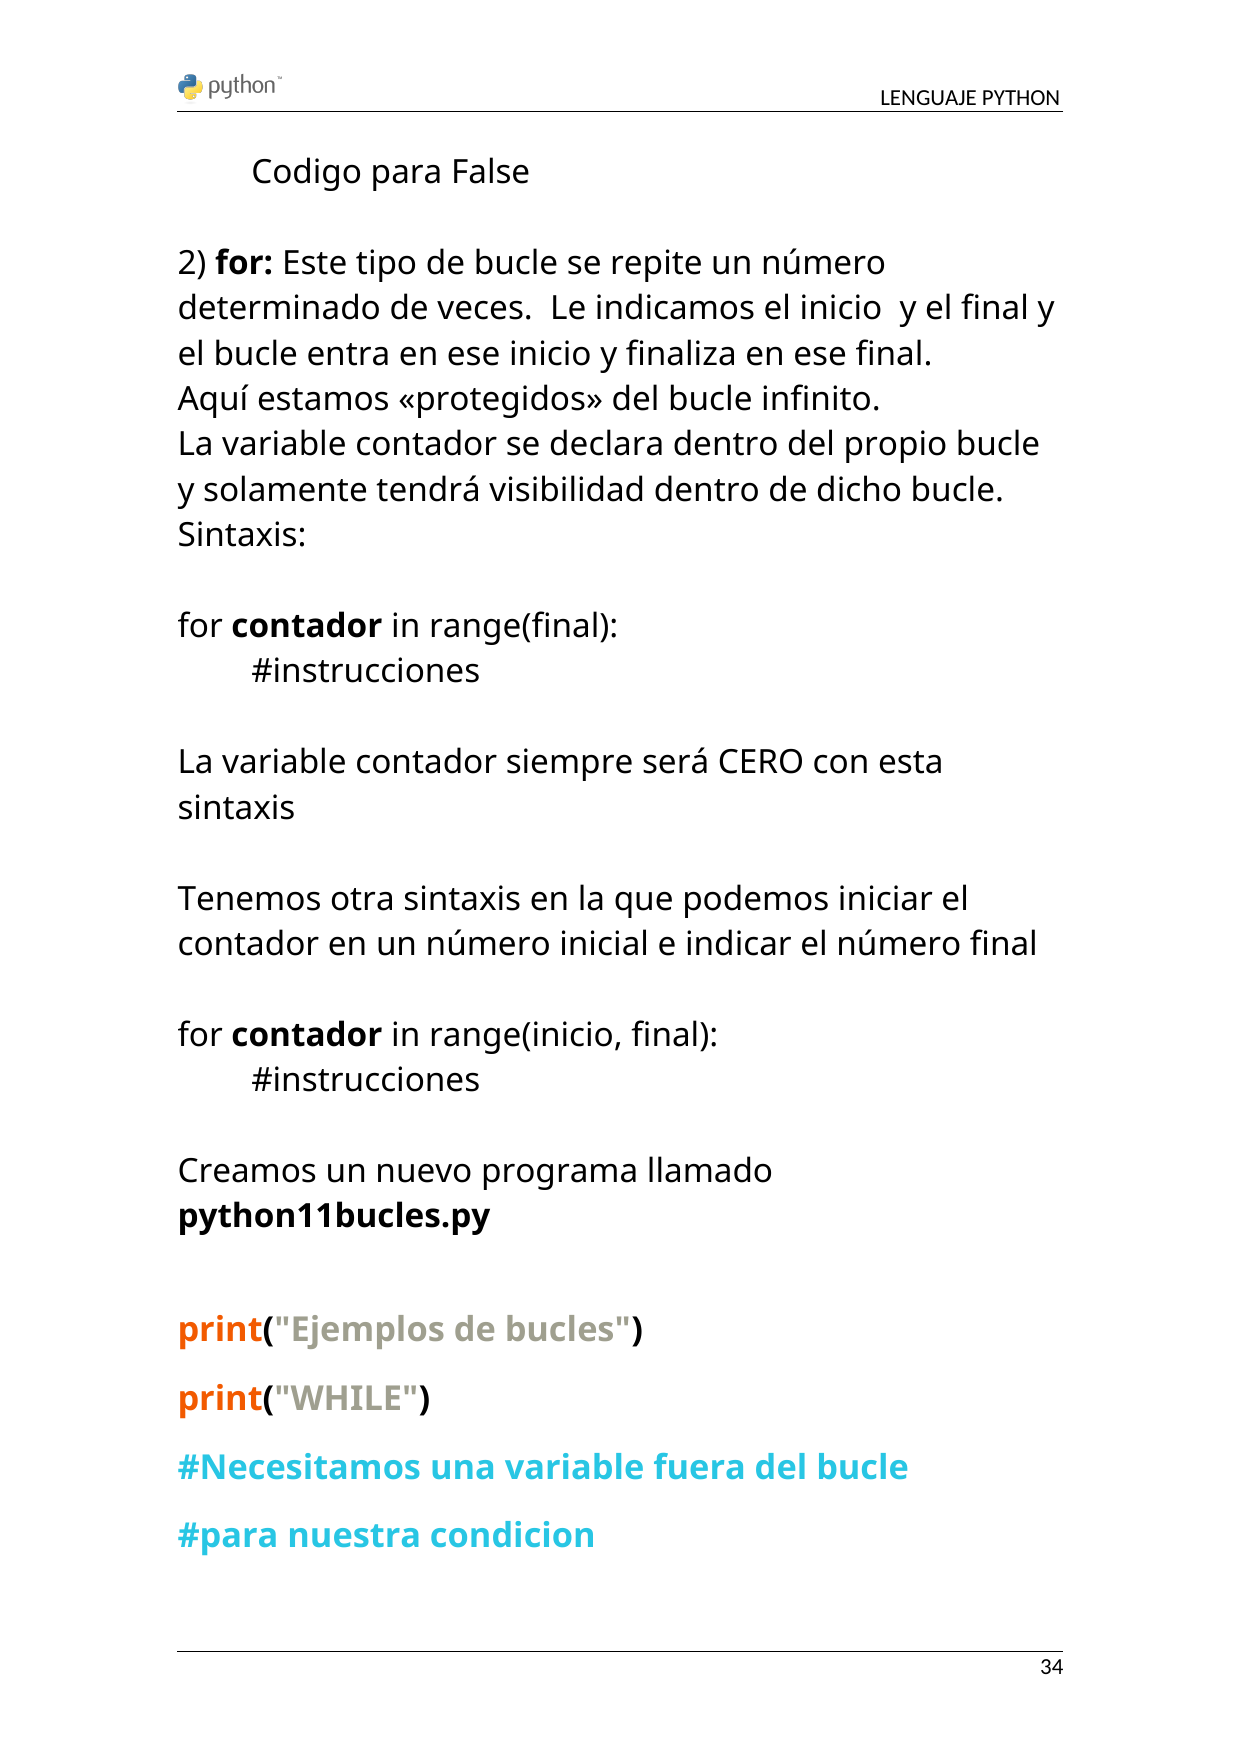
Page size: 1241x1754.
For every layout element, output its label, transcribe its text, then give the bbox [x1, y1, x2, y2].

text Aquí estamos «protegidos» del bucle infinito. [177, 375, 1063, 420]
text La variable contador siempre será CERO con esta sintaxis [177, 738, 1063, 829]
text La variable contador se declara dentro del propio bucle y solamente tendrá visibilidad dentro de dicho bucle. [177, 420, 1063, 511]
text Sintaxis: [177, 511, 1063, 556]
text Codigo para False [177, 148, 1063, 193]
text #Necesitamos una variable fuera del bucle [177, 1421, 1063, 1489]
text print("Ejemplos de bucles") [177, 1283, 1063, 1352]
picture [177, 73, 283, 105]
text for contador in range(inicio, final): [177, 1011, 1063, 1056]
text #para nuestra condicion [177, 1489, 1063, 1558]
text 2) for: Este tipo de bucle se repite un número determinado de veces. Le indicamos el inicio y el final y el bucle entra en ese inicio y finaliza en ese final. [177, 238, 1063, 375]
text #instrucciones [177, 1056, 1063, 1101]
text for contador in range(final): [177, 602, 1063, 647]
text #instrucciones [177, 647, 1063, 693]
text print("WHILE") [177, 1352, 1063, 1421]
text Tenemos otra sintaxis en la que podemos iniciar el contador en un número inicial e indicar el número final [177, 874, 1063, 965]
text Creamos un nuevo programa llamado python11bucles.py [177, 1147, 1063, 1238]
